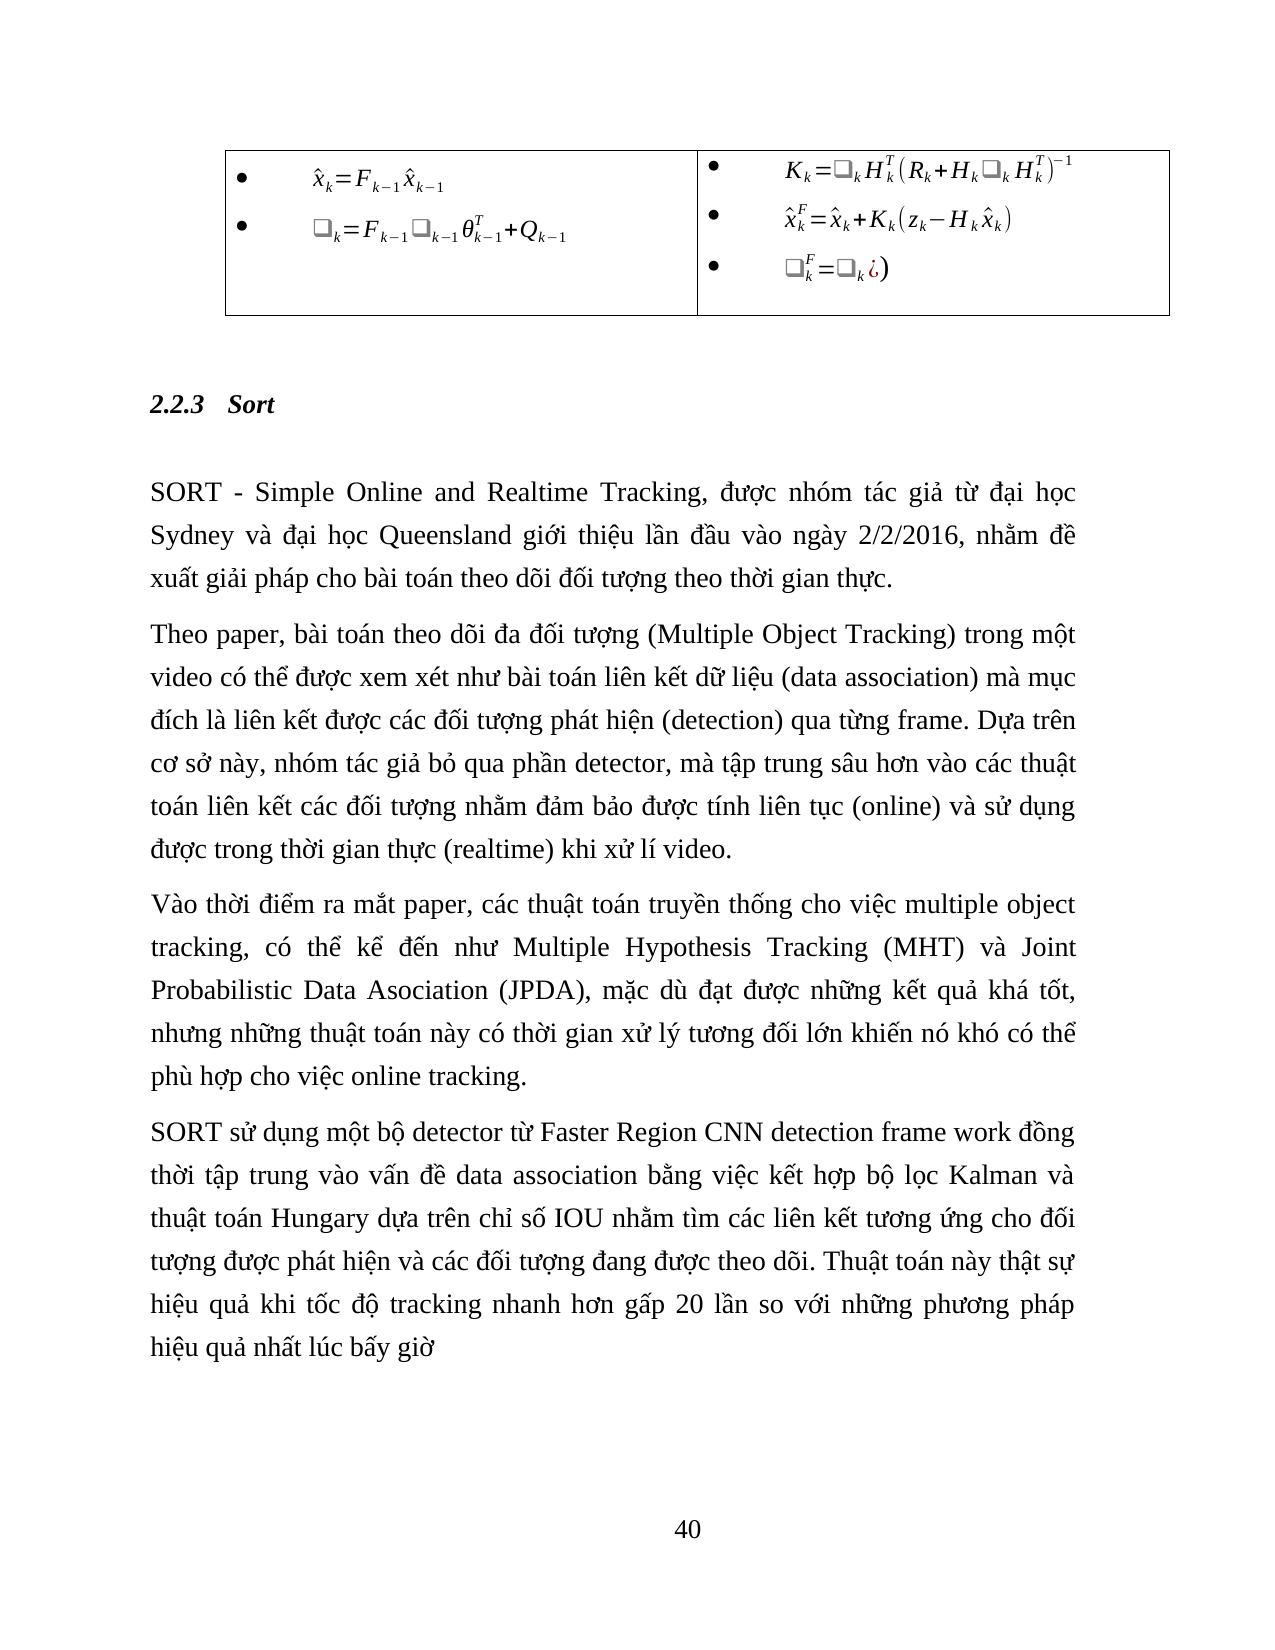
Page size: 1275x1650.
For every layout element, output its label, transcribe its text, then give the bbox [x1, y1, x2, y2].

table_cell [226, 151, 697, 315]
table_cell ) [698, 151, 1169, 315]
text Vào thời điểm ra mắt paper, các thuật toán truyền thống cho việc multiple object tracking, có thể kể đến như Multiple Hypothesis Tracking (MHT) và Joint Probabilistic Data Asociation (JPDA), mặc dù đạt được những kết quả khá tốt, nhưng những thuật toán này có thời gian xử lý tương đối lớn khiến nó khó có thể phù hợp cho việc online tracking. [151, 887, 1078, 1092]
text Theo paper, bài toán theo dõi đa đối tượng (Multiple Object Tracking) trong một video có thể được xem xét như bài toán liên kết dữ liệu (data association) mà mục đích là liên kết được các đối tượng phát hiện (detection) qua từng frame. Dựa trên cơ sở này, nhóm tác giả bỏ qua phần detector, mà tập trung sâu hơn vào các thuật toán liên kết các đối tượng nhằm đảm bảo được tính liên tục (online) và sử dụng được trong thời gian thực (realtime) khi xử lí video. [150, 617, 1078, 864]
subtitle Sort [150, 388, 1126, 419]
text SORT - Simple Online and Realtime Tracking, được nhóm tác giả từ đại học Sydney và đại học Queensland giới thiệu lần đầu vào ngày 2/2/2016, nhằm đề xuất giải pháp cho bài toán theo dõi đối tượng theo thời gian thực. [150, 475, 1078, 594]
text SORT sử dụng một bộ detector từ Faster Region CNN detection frame work đồng thời tập trung vào vấn đề data association bằng việc kết hợp bộ lọc Kalman và thuật toán Hungary dựa trên chỉ số IOU nhằm tìm các liên kết tương ứng cho đối tượng được phát hiện và các đối tượng đang được theo dõi. Thuật toán này thật sự hiệu quả khi tốc độ tracking nhanh hơn gấp 20 lần so với những phương pháp hiệu quả nhất lúc bấy giờ [150, 1115, 1077, 1362]
